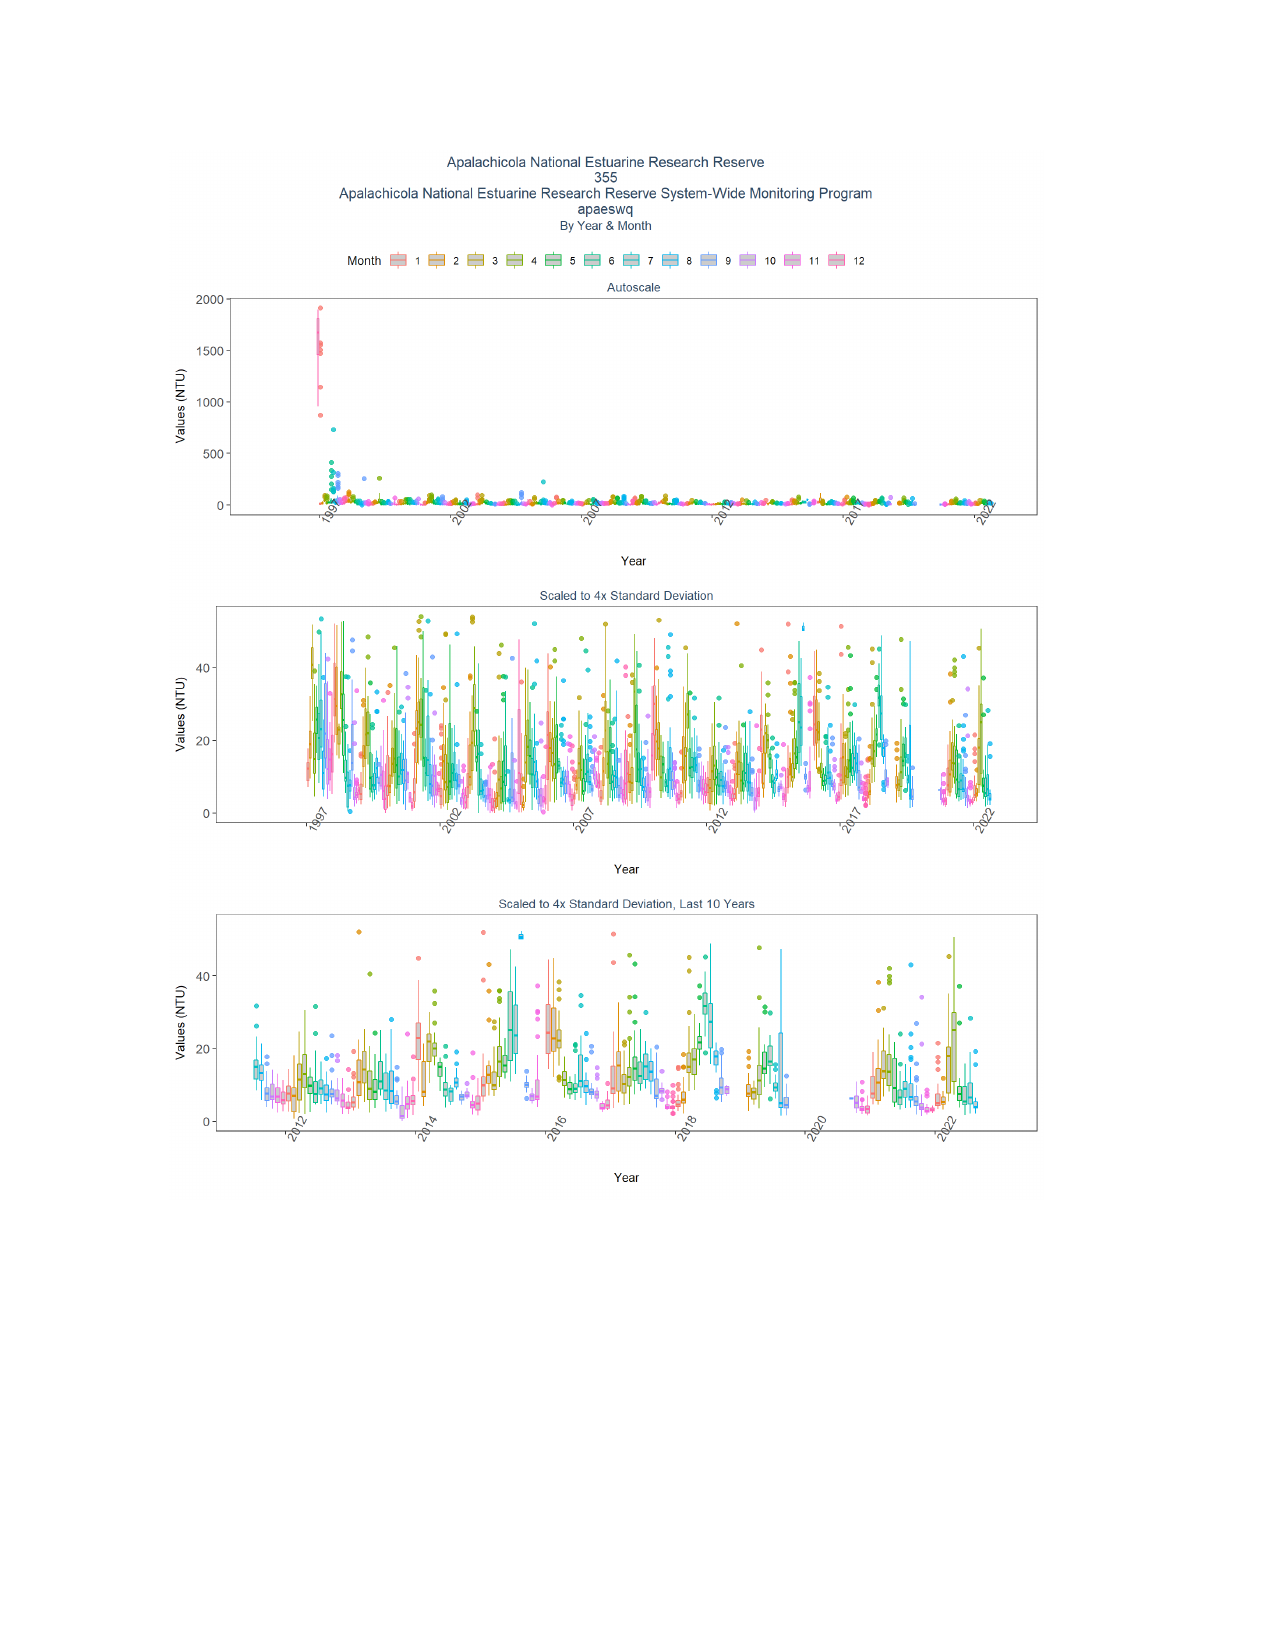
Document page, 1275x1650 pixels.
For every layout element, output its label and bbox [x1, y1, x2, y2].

picture [168, 150, 1044, 1200]
